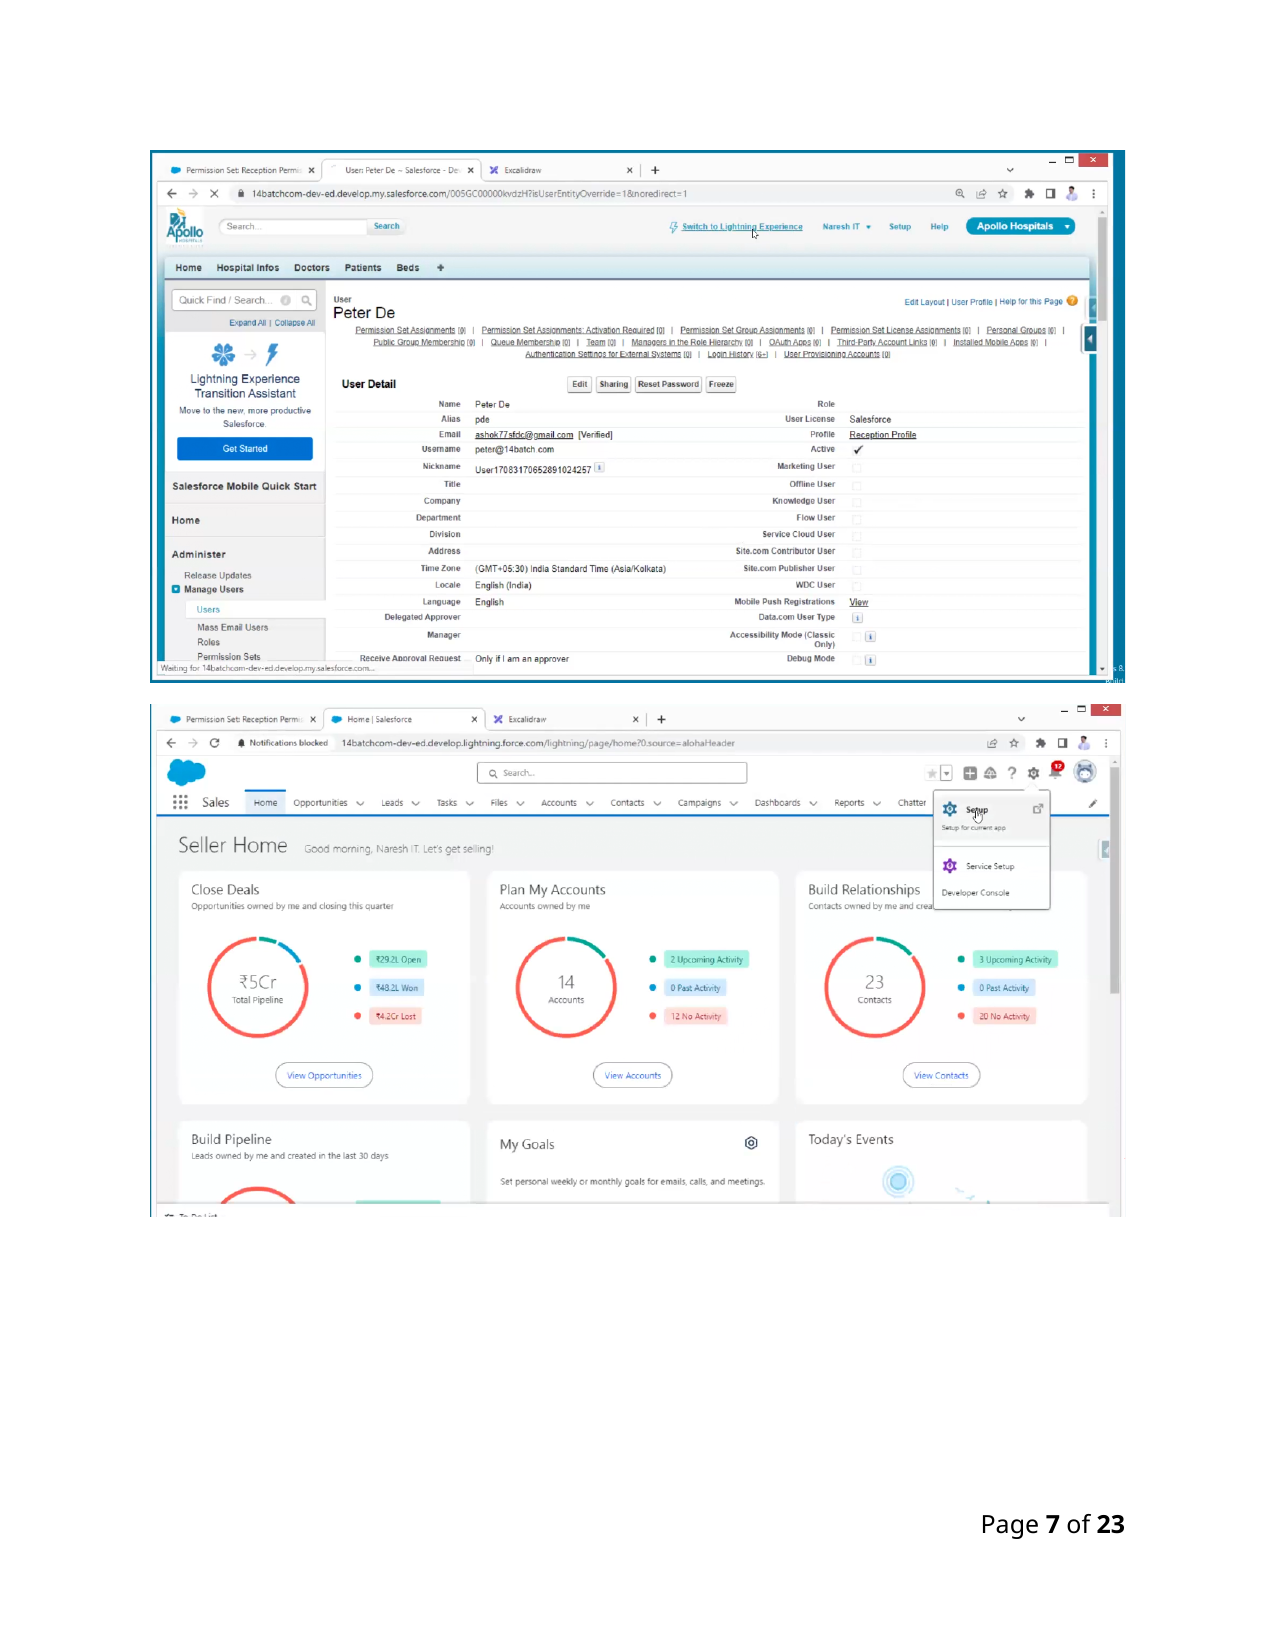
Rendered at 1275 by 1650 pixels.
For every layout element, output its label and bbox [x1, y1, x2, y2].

picture [152, 153, 1115, 683]
picture [150, 704, 1125, 1217]
